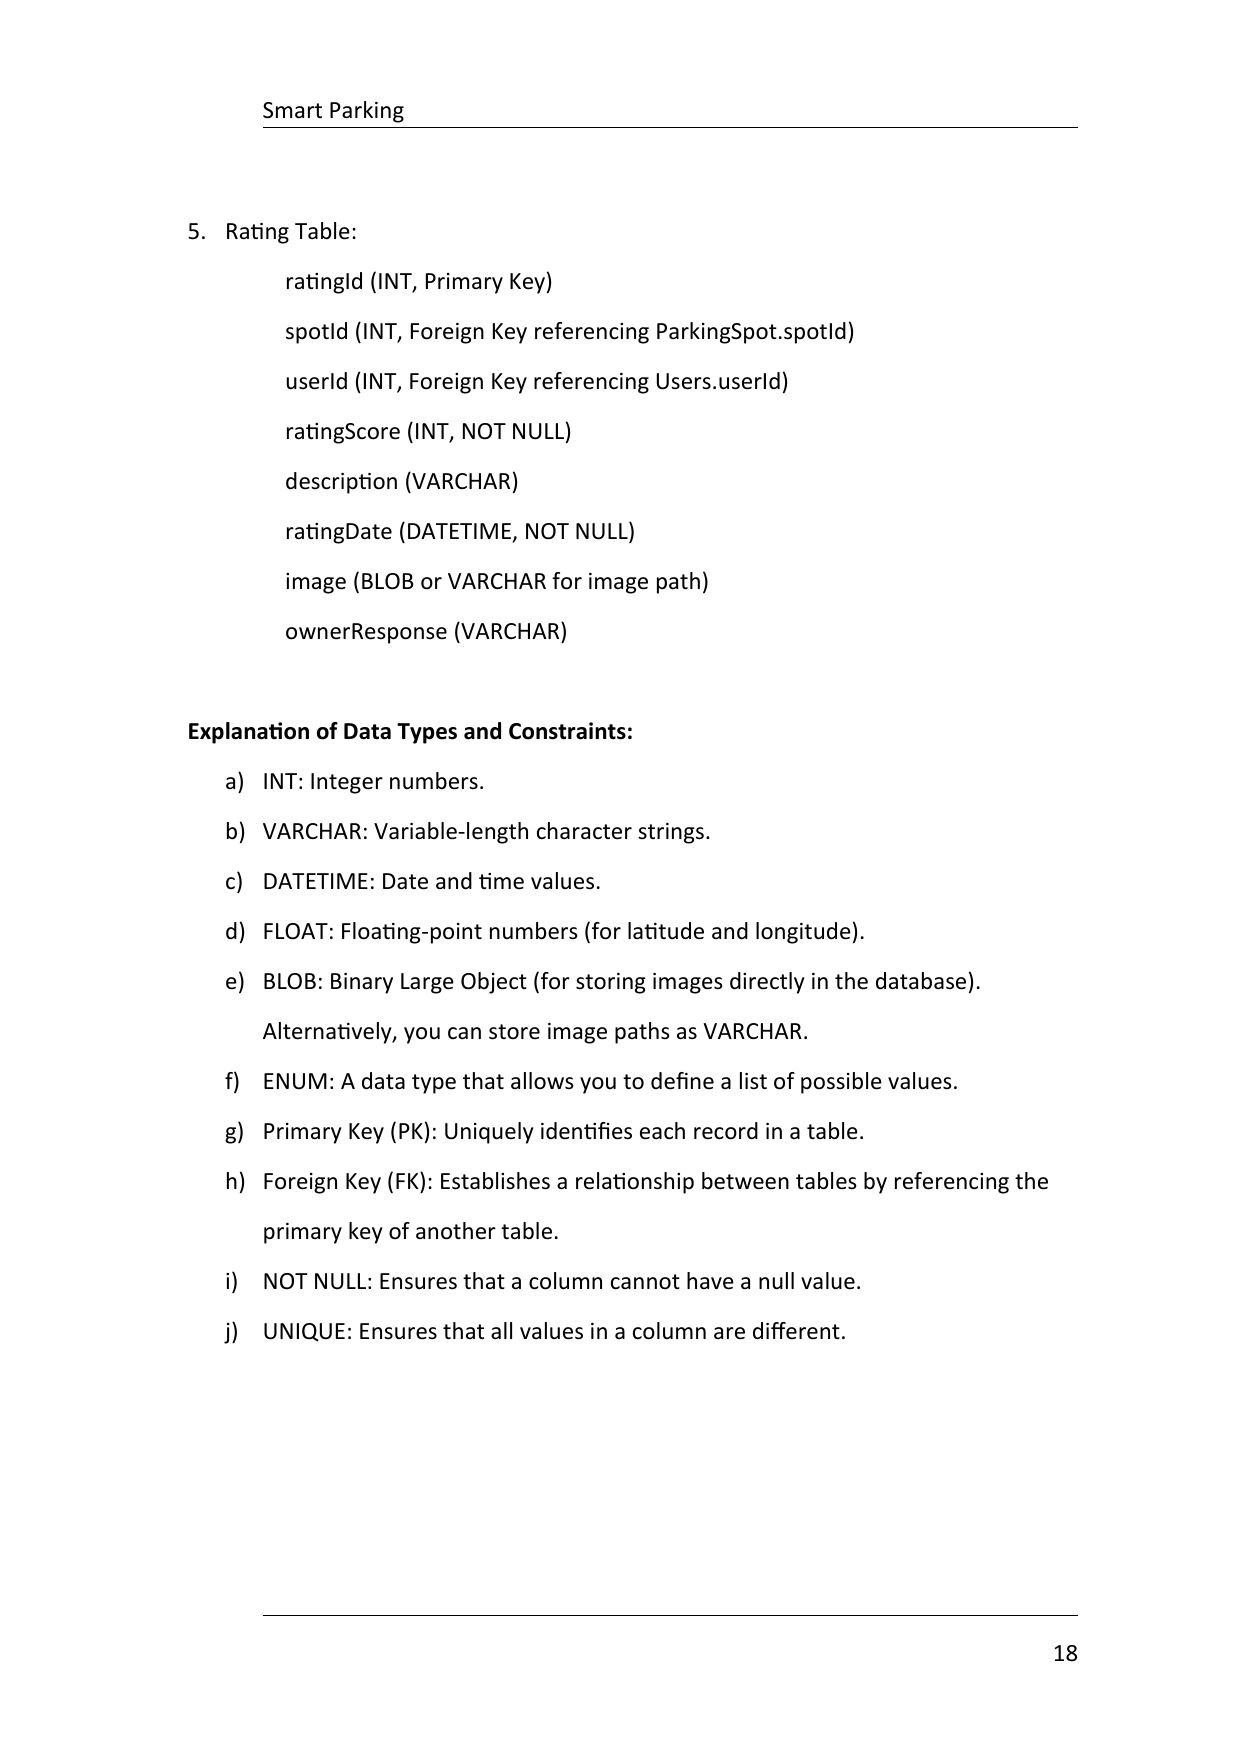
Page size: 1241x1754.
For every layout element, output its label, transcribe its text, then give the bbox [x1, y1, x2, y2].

list Foreign Key (FK): Establishes a relationship between tables by referencing the primary key of another table. [225, 1145, 1078, 1245]
text Explanation of Data Types and Constraints: [187, 695, 1078, 745]
text description (VARCHAR) [262, 445, 1078, 495]
list INT: Integer numbers. [225, 745, 1078, 795]
list VARCHAR: Variable-length character strings. [225, 795, 1078, 845]
list FLOAT: Floating-point numbers (for latitude and longitude). [225, 895, 1078, 945]
list Primary Key (PK): Uniquely identifies each record in a table. [225, 1095, 1078, 1145]
text userId (INT, Foreign Key referencing Users.userId) [262, 345, 1078, 395]
list DATETIME: Date and time values. [225, 845, 1078, 895]
text image (BLOB or VARCHAR for image path) [262, 545, 1078, 595]
text ownerResponse (VARCHAR) [262, 595, 1078, 645]
text ratingId (INT, Primary Key) [262, 245, 1078, 295]
list UNIQUE: Ensures that all values in a column are different. [225, 1295, 1078, 1345]
list BLOB: Binary Large Object (for storing images directly in the database). Alternatively, you can store image paths as VARCHAR. [225, 945, 1078, 1045]
text ratingDate (DATETIME, NOT NULL) [262, 495, 1078, 545]
list ENUM: A data type that allows you to define a list of possible values. [225, 1045, 1078, 1095]
list Rating Table: [187, 195, 1078, 245]
list NOT NULL: Ensures that a column cannot have a null value. [225, 1245, 1078, 1295]
text spotId (INT, Foreign Key referencing ParkingSpot.spotId) [262, 295, 1078, 345]
text ratingScore (INT, NOT NULL) [262, 395, 1078, 445]
